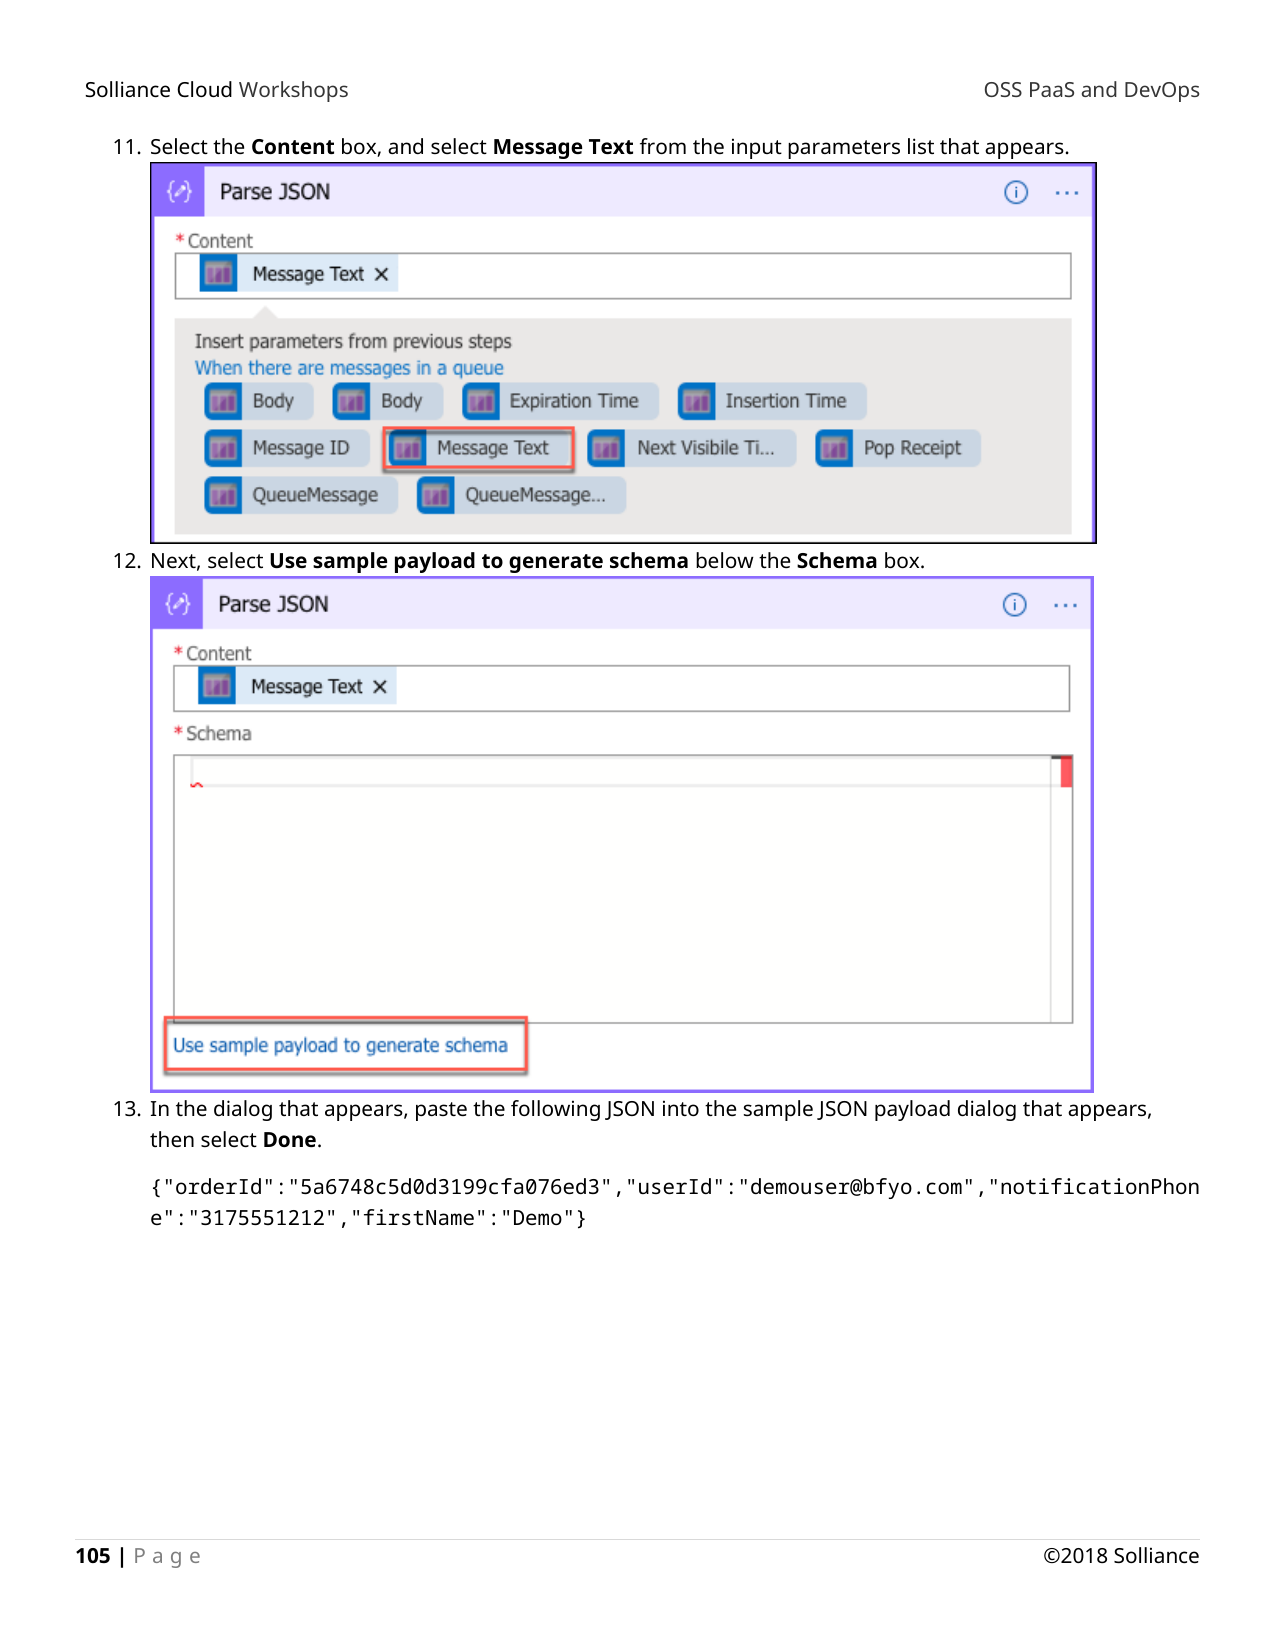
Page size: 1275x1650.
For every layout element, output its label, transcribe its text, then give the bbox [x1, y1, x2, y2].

text {"orderId":"5a6748c5d0d3199cfa076ed3","userId":"demouser@bfyo.com","notificationPhone":"3175551212","firstName":"Demo"} [150, 1172, 1200, 1231]
picture [150, 162, 1097, 544]
picture [150, 576, 1094, 1093]
list In the dialog that appears, paste the following JSON into the sample JSON payload dialog that appears, then select Done. [112, 1094, 1200, 1153]
